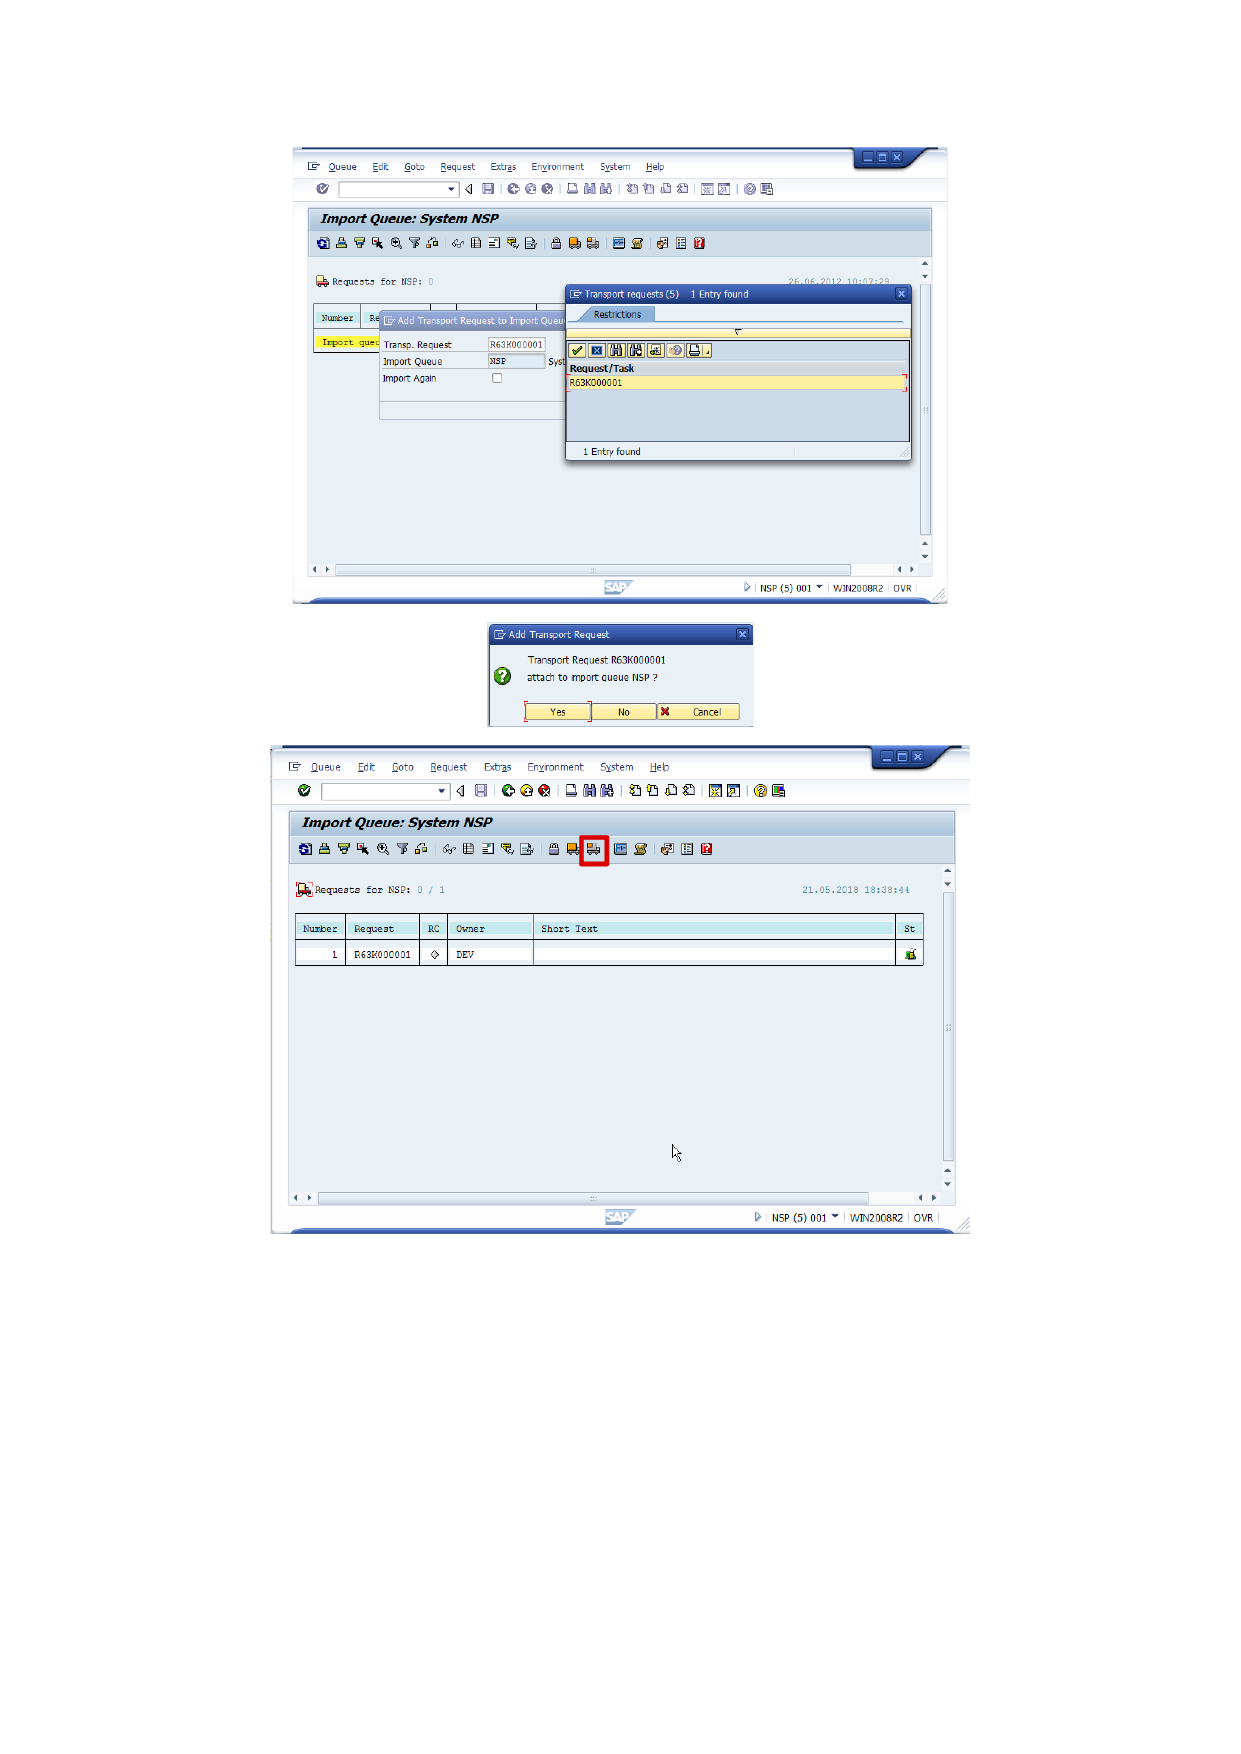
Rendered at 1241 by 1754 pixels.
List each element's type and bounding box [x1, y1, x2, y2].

picture [270, 745, 970, 1234]
picture [487, 622, 754, 727]
picture [292, 147, 948, 604]
